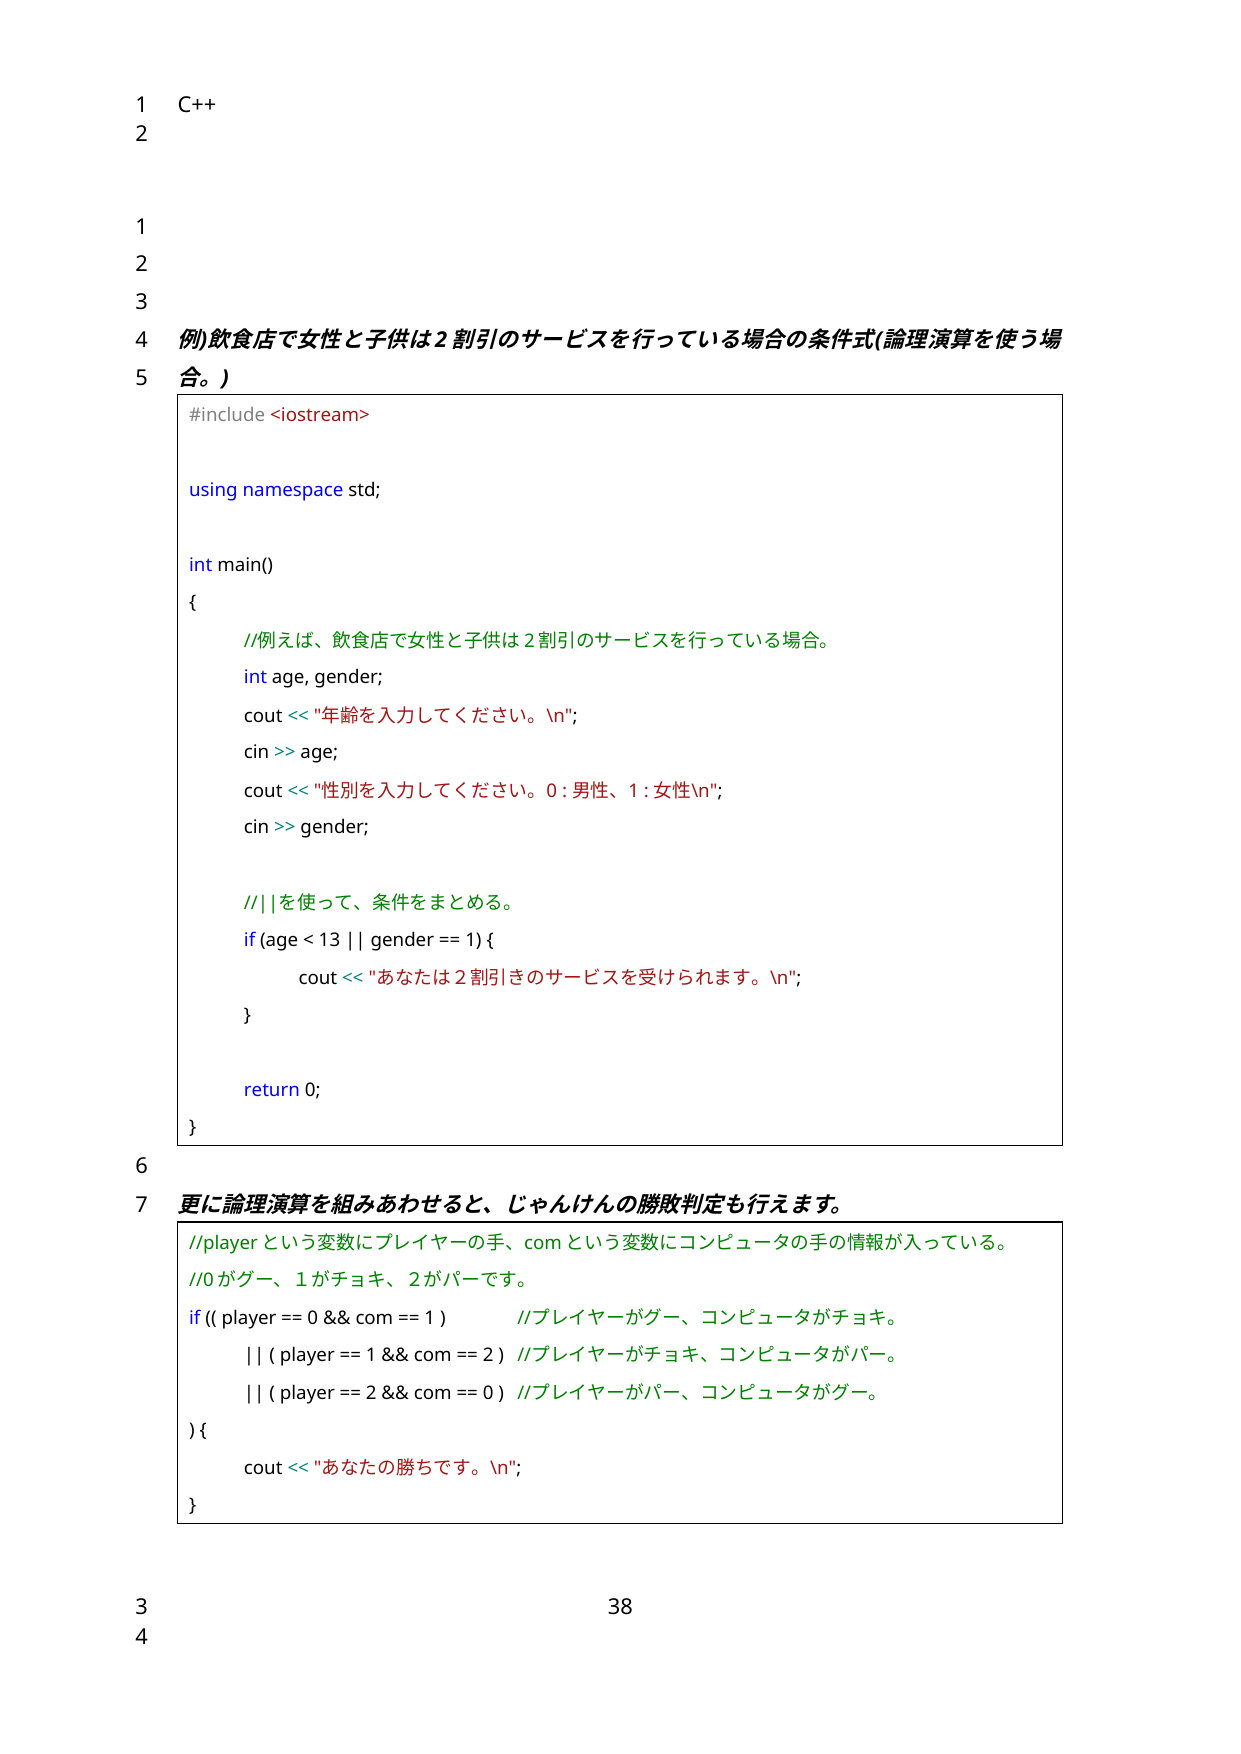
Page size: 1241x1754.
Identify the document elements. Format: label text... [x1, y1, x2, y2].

table_header #include <iostream> using namespace std; int main() { //例えば、飲食店で女性と子供は2割引のサービスを行っている場合。 int age, gender; cout << "年齢を入力してください。\n"; cin >> age; cout << "性別を入力してください。0 : 男性、1 : 女性\n"; cin >> gender; //||を使って、条件をまとめる。 if (age < 13 || gender == 1) { cout << "あなたは２割引きのサービスを受けられます。\n"; } return 0; } [178, 395, 1062, 1145]
text 更に論理演算を組みあわせると、じゃんけんの勝敗判定も行えます。 [177, 1184, 1063, 1221]
table_header //playerという変数にプレイヤーの手、comという変数にコンピュータの手の情報が入っている。 //0がグー、１がチョキ、２がパーです。 if (( player == 0 && com == 1 ) //プレイヤーがグー、コンピュータがチョキ。 || ( player == 1 && com == 2 ) //プレイヤーがチョキ、コンピュータがパー。 || ( player == 2 && com == 0 ) //プレイヤーがパー、コンピュータがグー。 ) { cout << "あなたの勝ちです。\n"; } [178, 1223, 1062, 1522]
text 例)飲食店で女性と子供は2割引のサービスを行っている場合の条件式(論理演算を使う場合。) [177, 319, 1063, 394]
